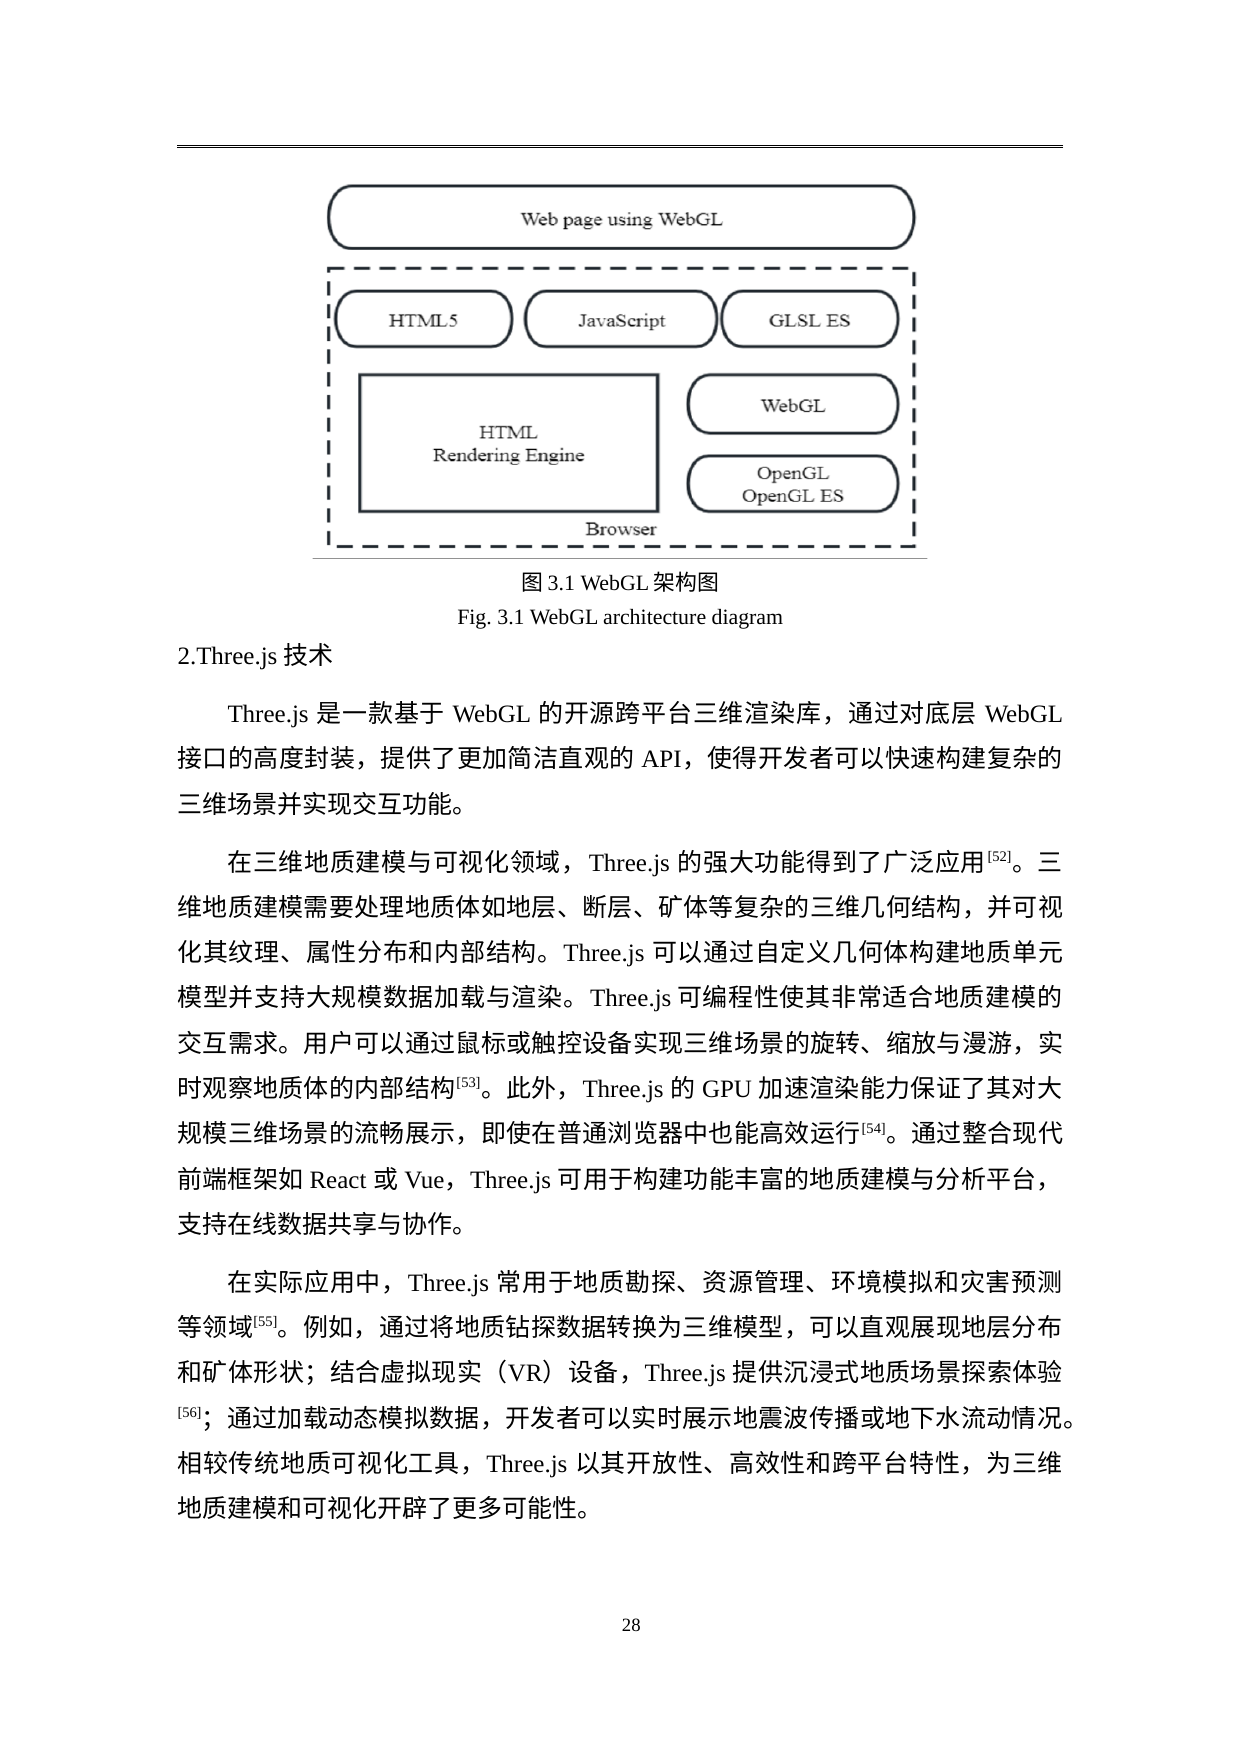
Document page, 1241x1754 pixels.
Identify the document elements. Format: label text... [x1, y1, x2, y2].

text Fig. 3.1 WebGL architecture diagram [177, 604, 1063, 629]
text 在实际应用中，Three.js 常用于地质勘探、资源管理、环境模拟和灾害预测等领域[55]。例如，通过将地质钻探数据转换为三维模型，可以直观展现地层分布和矿体形状；结合虚拟现实（VR）设备，Three.js 提供沉浸式地质场景探索体验[56]；通过加载动态模拟数据，开发者可以实时展示地震波传播或地下水流动情况。相较传统地质可视化工具，Three.js 以其开放性、高效性和跨平台特性，为三维地质建模和可视化开辟了更多可能性。 [177, 1262, 1063, 1525]
text Three.js 是一款基于 WebGL 的开源跨平台三维渲染库，通过对底层 WebGL 接口的高度封装，提供了更加简洁直观的 API，使得开发者可以快速构建复杂的三维场景并实现交互功能。 [177, 693, 1063, 820]
text 图3.1 WebGL架构图 [177, 565, 1063, 596]
text 2.Three.js 技术 [177, 636, 1063, 672]
text 在三维地质建模与可视化领域，Three.js 的强大功能得到了广泛应用[52]。三维地质建模需要处理地质体如地层、断层、矿体等复杂的三维几何结构，并可视化其纹理、属性分布和内部结构。Three.js 可以通过自定义几何体构建地质单元模型并支持大规模数据加载与渲染。Three.js可编程性使其非常适合地质建模的交互需求。用户可以通过鼠标或触控设备实现三维场景的旋转、缩放与漫游，实时观察地质体的内部结构[53]。此外，Three.js 的 GPU 加速渲染能力保证了其对大规模三维场景的流畅展示，即使在普通浏览器中也能高效运行[54]。通过整合现代前端框架如 React 或 Vue，Three.js 可用于构建功能丰富的地质建模与分析平台，支持在线数据共享与协作。 [177, 842, 1063, 1241]
picture [312, 178, 928, 559]
